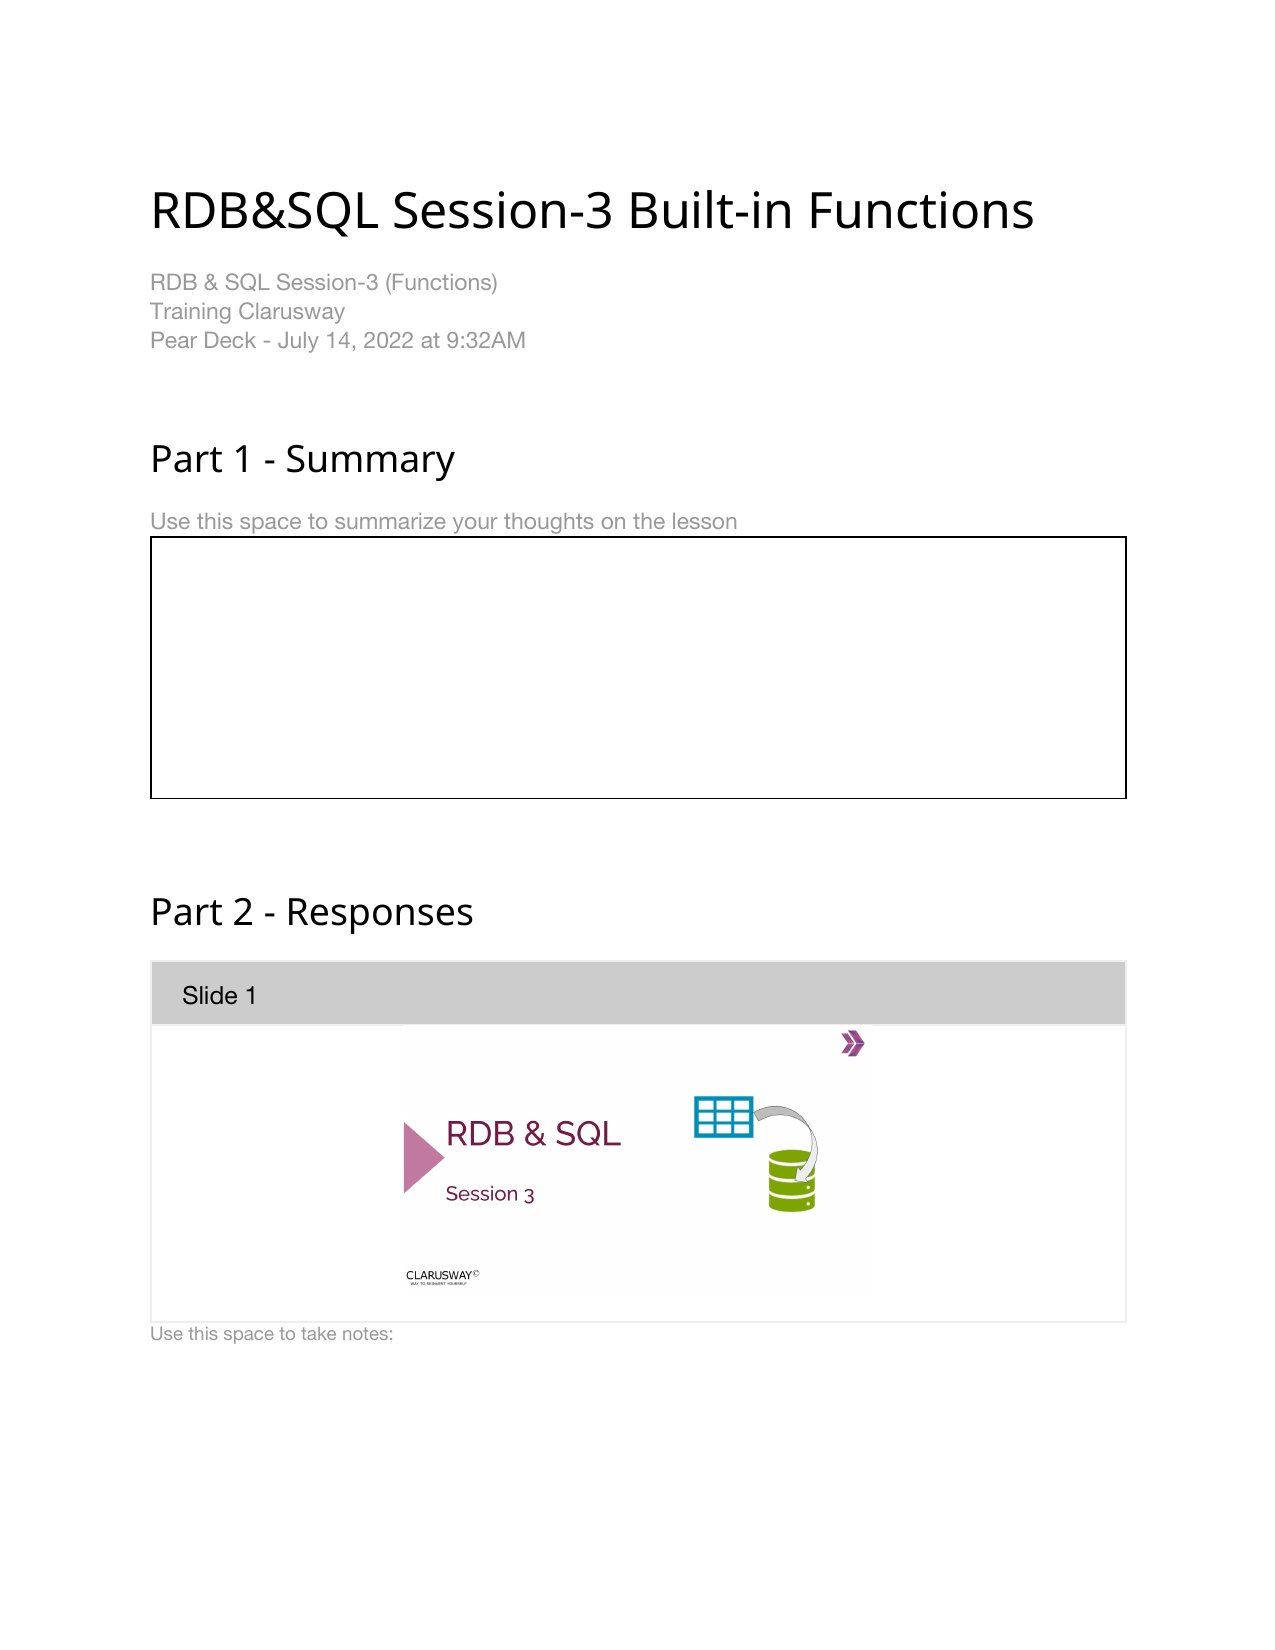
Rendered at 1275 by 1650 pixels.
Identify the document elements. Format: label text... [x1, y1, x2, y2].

text RDB & SQL Session-3 (Functions) [150, 268, 1125, 297]
table_cell [152, 1026, 1125, 1321]
subtitle Part 1 - Summary [150, 433, 1125, 484]
table_header Slide 1 [152, 962, 1125, 1024]
text Pear Deck - July 14, 2022 at 9:32AM [150, 326, 1125, 355]
subtitle Part 2 - Responses [150, 886, 1125, 937]
table_header [152, 538, 1125, 797]
text Training Clarusway [150, 297, 1125, 326]
text Use this space to summarize your thoughts on the lesson [150, 507, 1125, 536]
text Use this space to take notes: [150, 1323, 1125, 1346]
subtitle RDB&SQL Session-3 Built-in Functions [150, 175, 1125, 243]
picture [403, 1025, 873, 1290]
